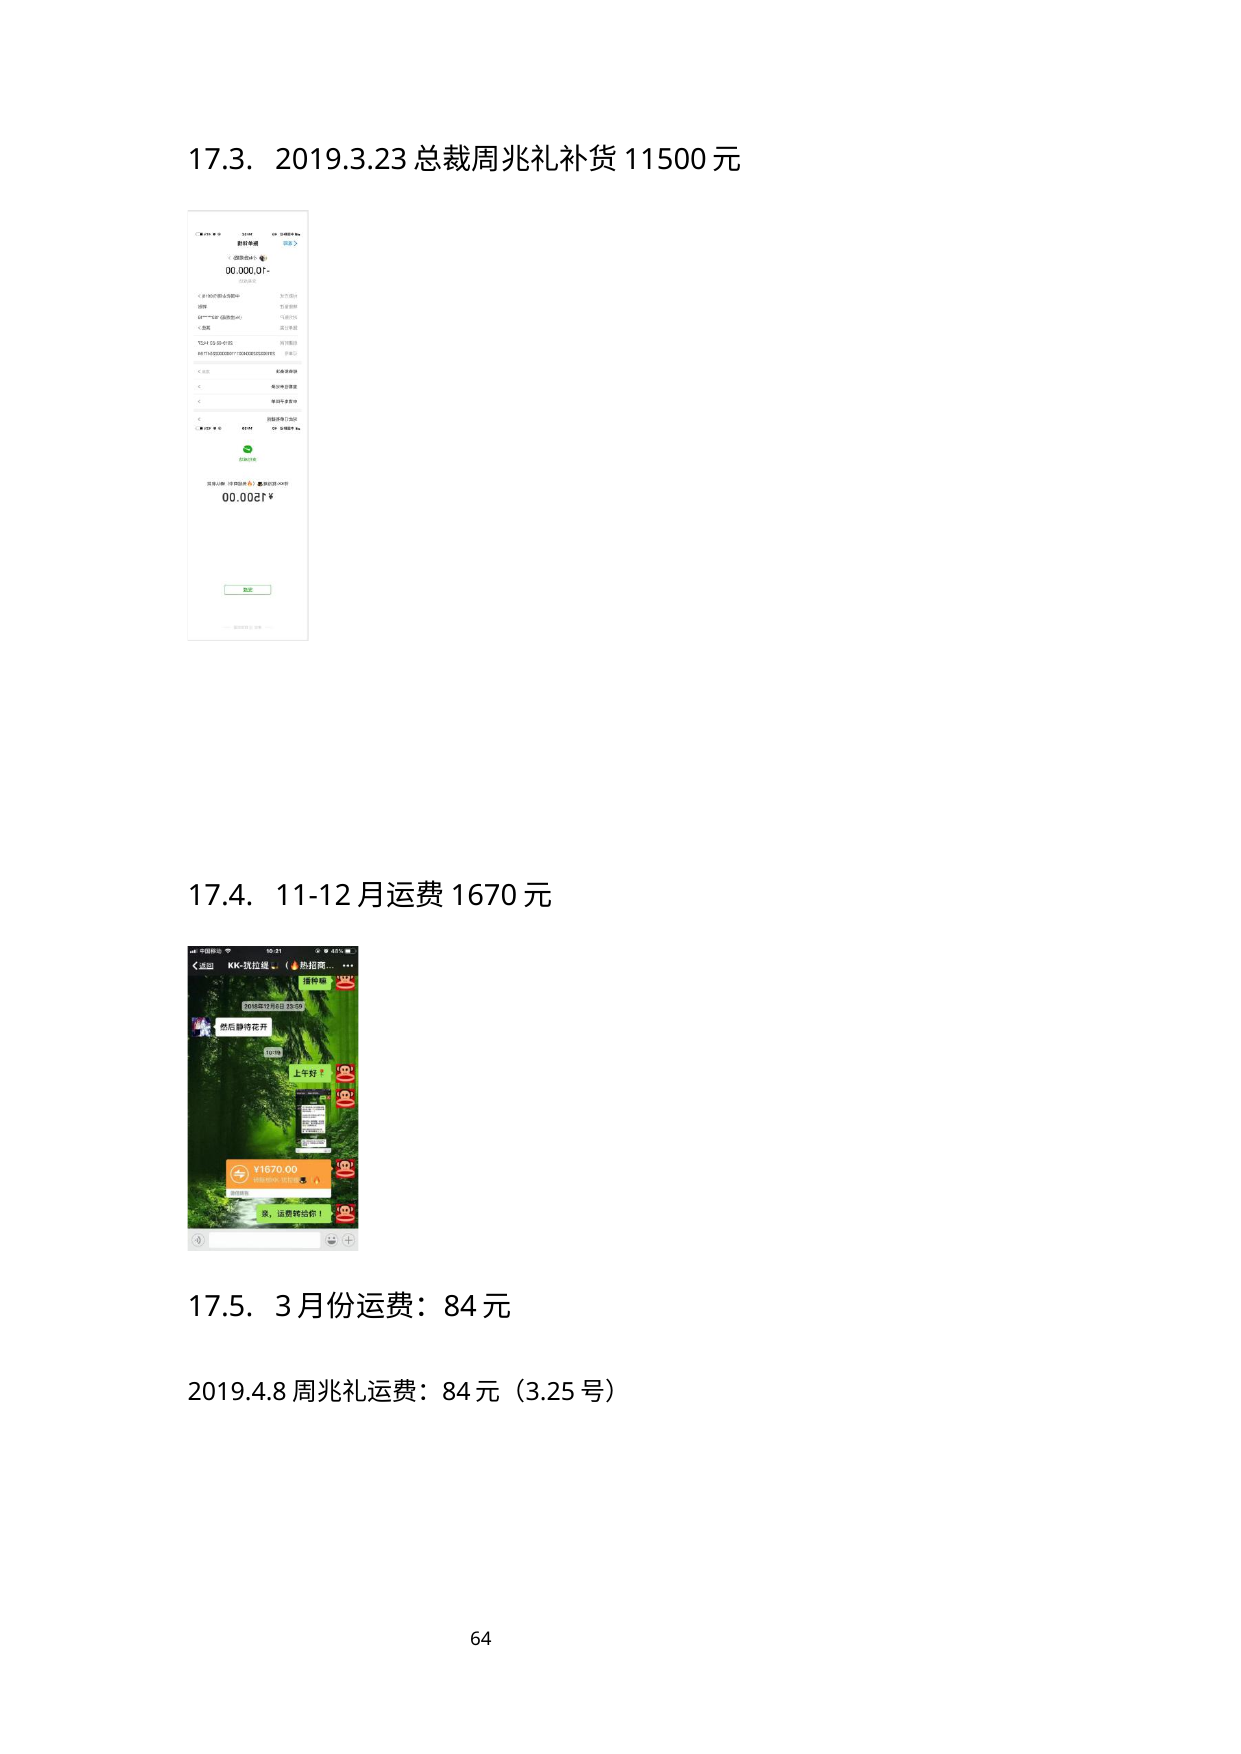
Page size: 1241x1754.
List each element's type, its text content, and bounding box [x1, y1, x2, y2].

text 2019.4.8周兆礼运费：84元（3.25号） [187, 1357, 1053, 1422]
subtitle 3月份运费：84元 [187, 1271, 1053, 1336]
picture [187, 210, 309, 641]
picture [187, 946, 359, 1251]
subtitle 11-12月运费1670元 [187, 860, 1053, 925]
subtitle 2019.3.23总裁周兆礼补货11500元 [187, 124, 1053, 189]
